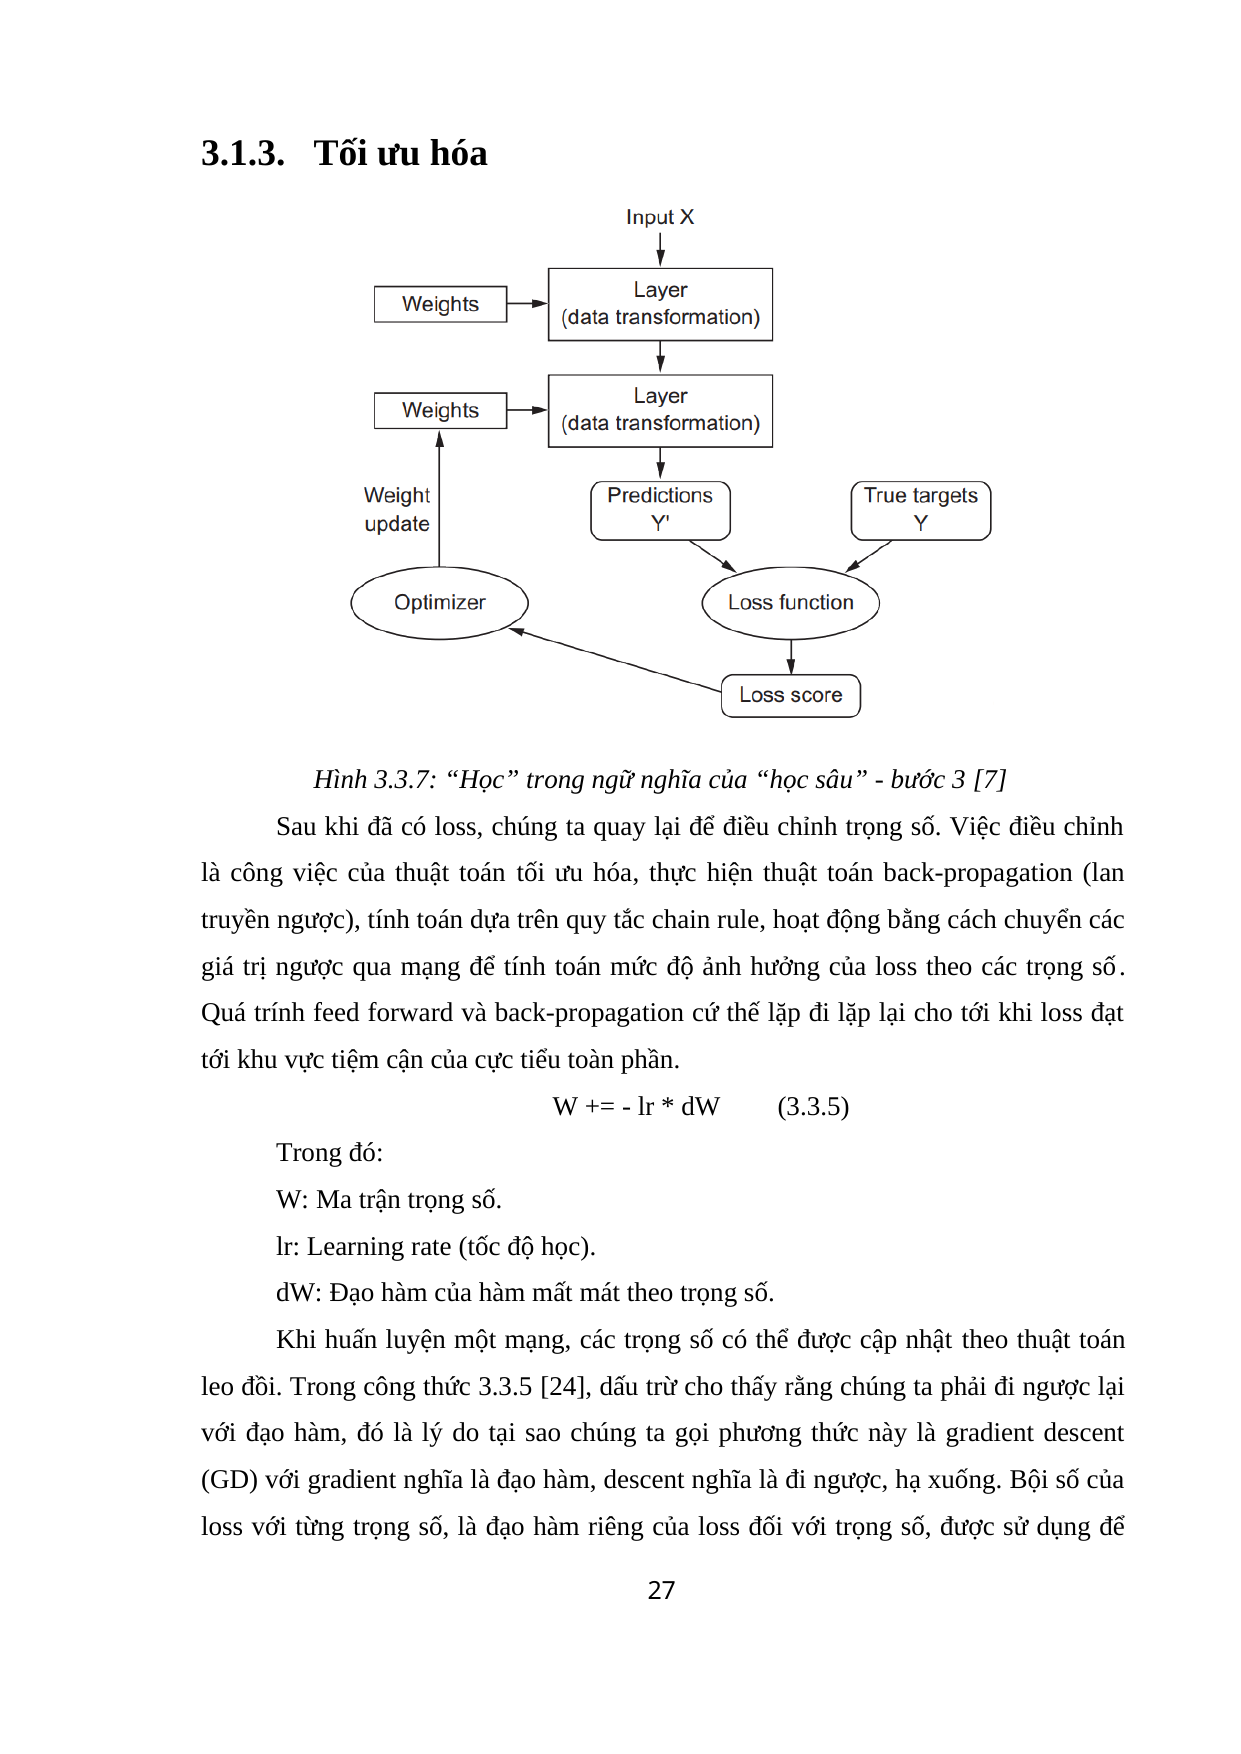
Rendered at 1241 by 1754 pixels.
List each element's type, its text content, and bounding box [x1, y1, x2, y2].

picture [333, 193, 994, 748]
text Hình 3.3.7: “Học” trong ngữ nghĩa của “học sâu” - bước 3 [7] [201, 763, 1122, 794]
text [201, 1323, 1126, 1541]
text W: Ma trận trọng số. [201, 1183, 1126, 1214]
text dW: Đạo hàm của hàm mất mát theo trọng số. [201, 1276, 1126, 1307]
text Sau khi đã có loss, chúng ta quay lại để điều chỉnh trọng số. Việc điều chỉnh là công việc của thuật toán tối ưu hóa, thực hiện thuật toán back-propagation (lan truyền ngược), tính toán dựa trên quy tắc chain rule, hoạt động bằng cách chuyển các giá trị ngược qua mạng để tính toán mức độ ảnh hưởng của loss theo các trọng số. Quá trính feed forward và back-propagation cứ thế lặp đi lặp lại cho tới khi loss đạt tới khu vực tiệm cận của cực tiểu toàn phần. [201, 810, 1126, 1074]
text W += - lr * dW (3.3.5) [201, 1090, 1126, 1121]
subtitle Tối ưu hóa [201, 130, 1122, 173]
text lr: Learning rate (tốc độ học). [201, 1230, 1126, 1261]
text Trong đó: [201, 1136, 1126, 1167]
